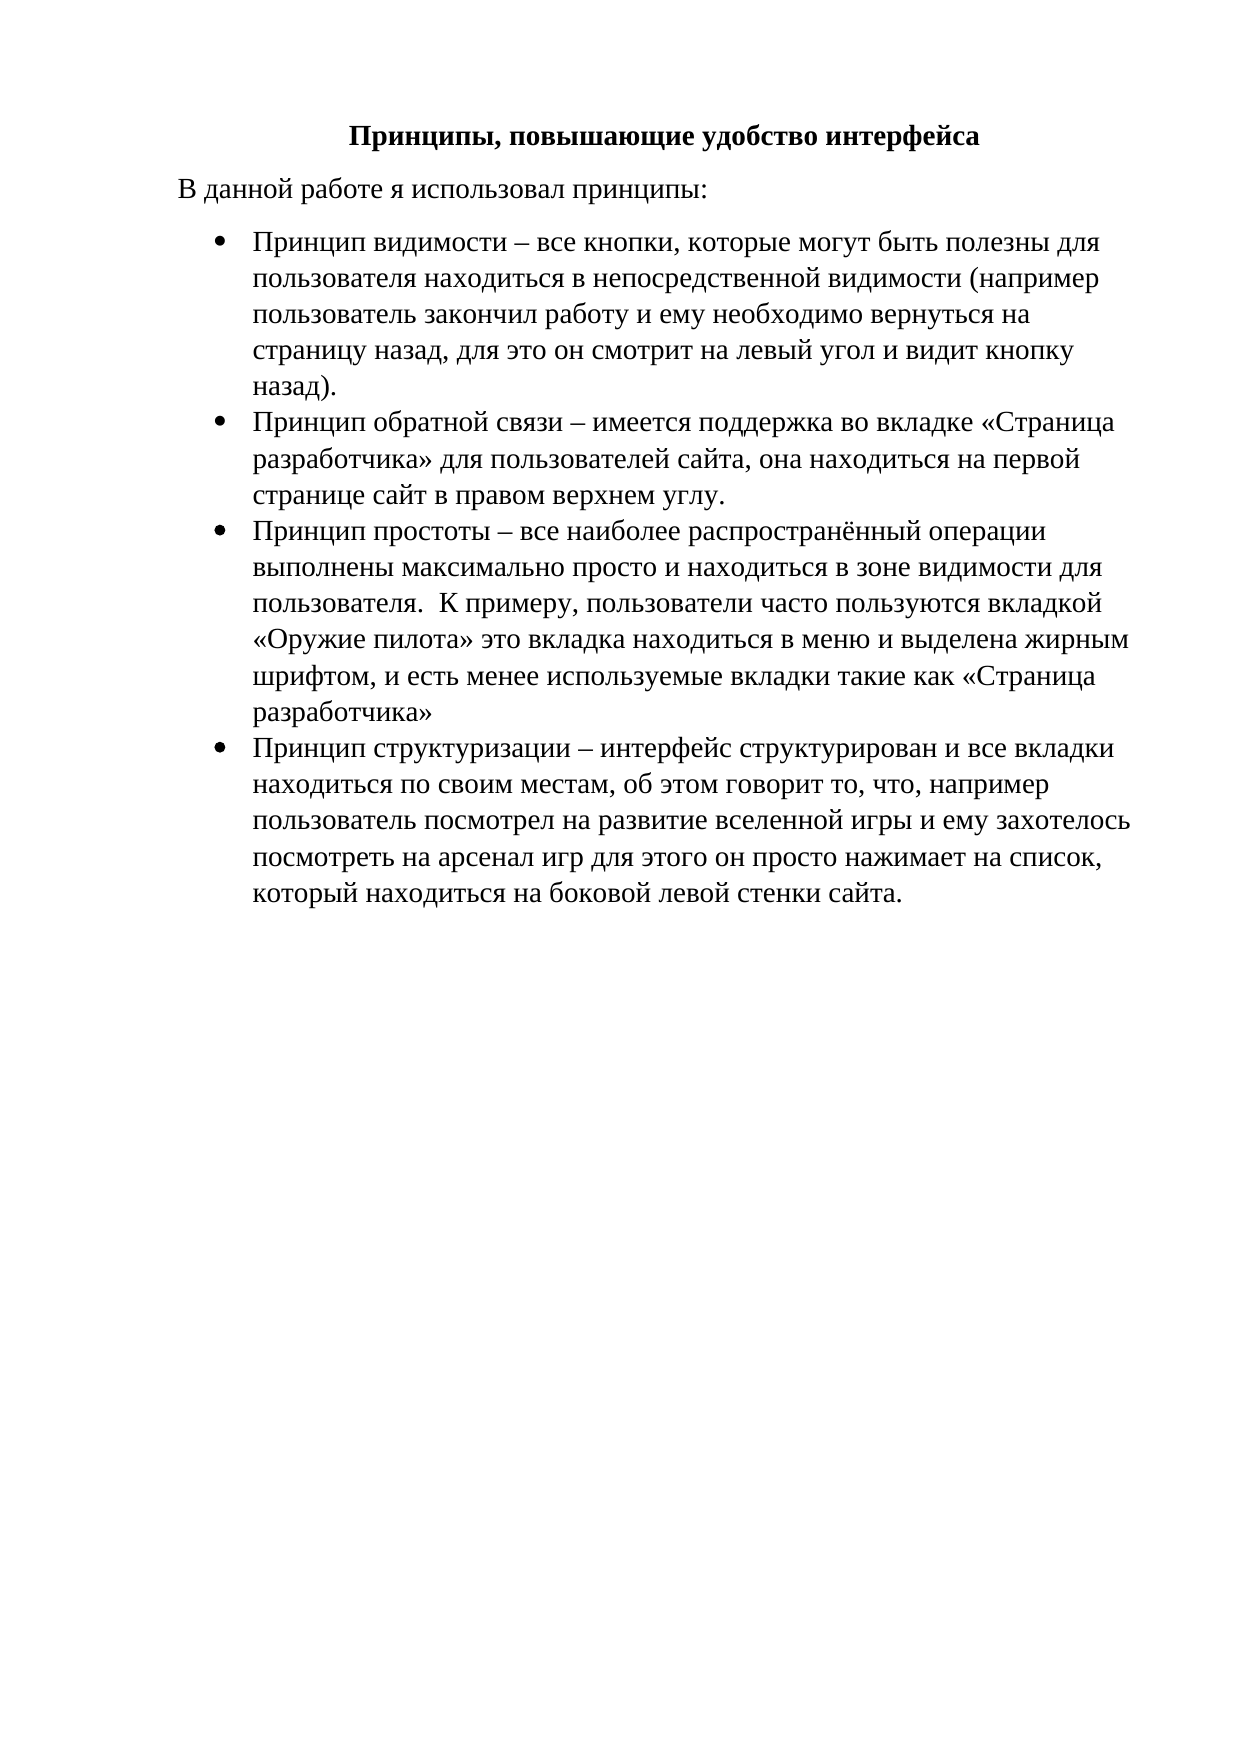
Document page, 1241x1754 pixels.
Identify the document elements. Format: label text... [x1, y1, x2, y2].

list Принцип структуризации – интерфейс структурирован и все вкладки находиться по своим местам, об этом говорит то, что, например пользователь посмотрел на развитие вселенной игры и ему захотелось посмотреть на арсенал игр для этого он просто нажимает на список, который находиться на боковой левой стенки сайта. [215, 730, 1152, 908]
list Принцип простоты – все наиболее распространённый операции выполнены максимально просто и находиться в зоне видимости для пользователя. К примеру, пользователи часто пользуются вкладкой «Оружие пилота» это вкладка находиться в меню и выделена жирным шрифтом, и есть менее используемые вкладки такие как «Страница разработчика» [215, 513, 1152, 727]
text В данной работе я использовал принципы: [177, 171, 1152, 204]
list Принцип обратной связи – имеется поддержка во вкладке «Страница разработчика» для пользователей сайта, она находиться на первой странице сайт в правом верхнем углу. [215, 404, 1152, 511]
list Принцип видимости – все кнопки, которые могут быть полезны для пользователя находиться в непосредственной видимости (например пользователь закончил работу и ему необходимо вернуться на страницу назад, для это он смотрит на левый угол и видит кнопку назад). [215, 224, 1152, 402]
text Принципы, повышающие удобство интерфейса [177, 118, 1152, 152]
